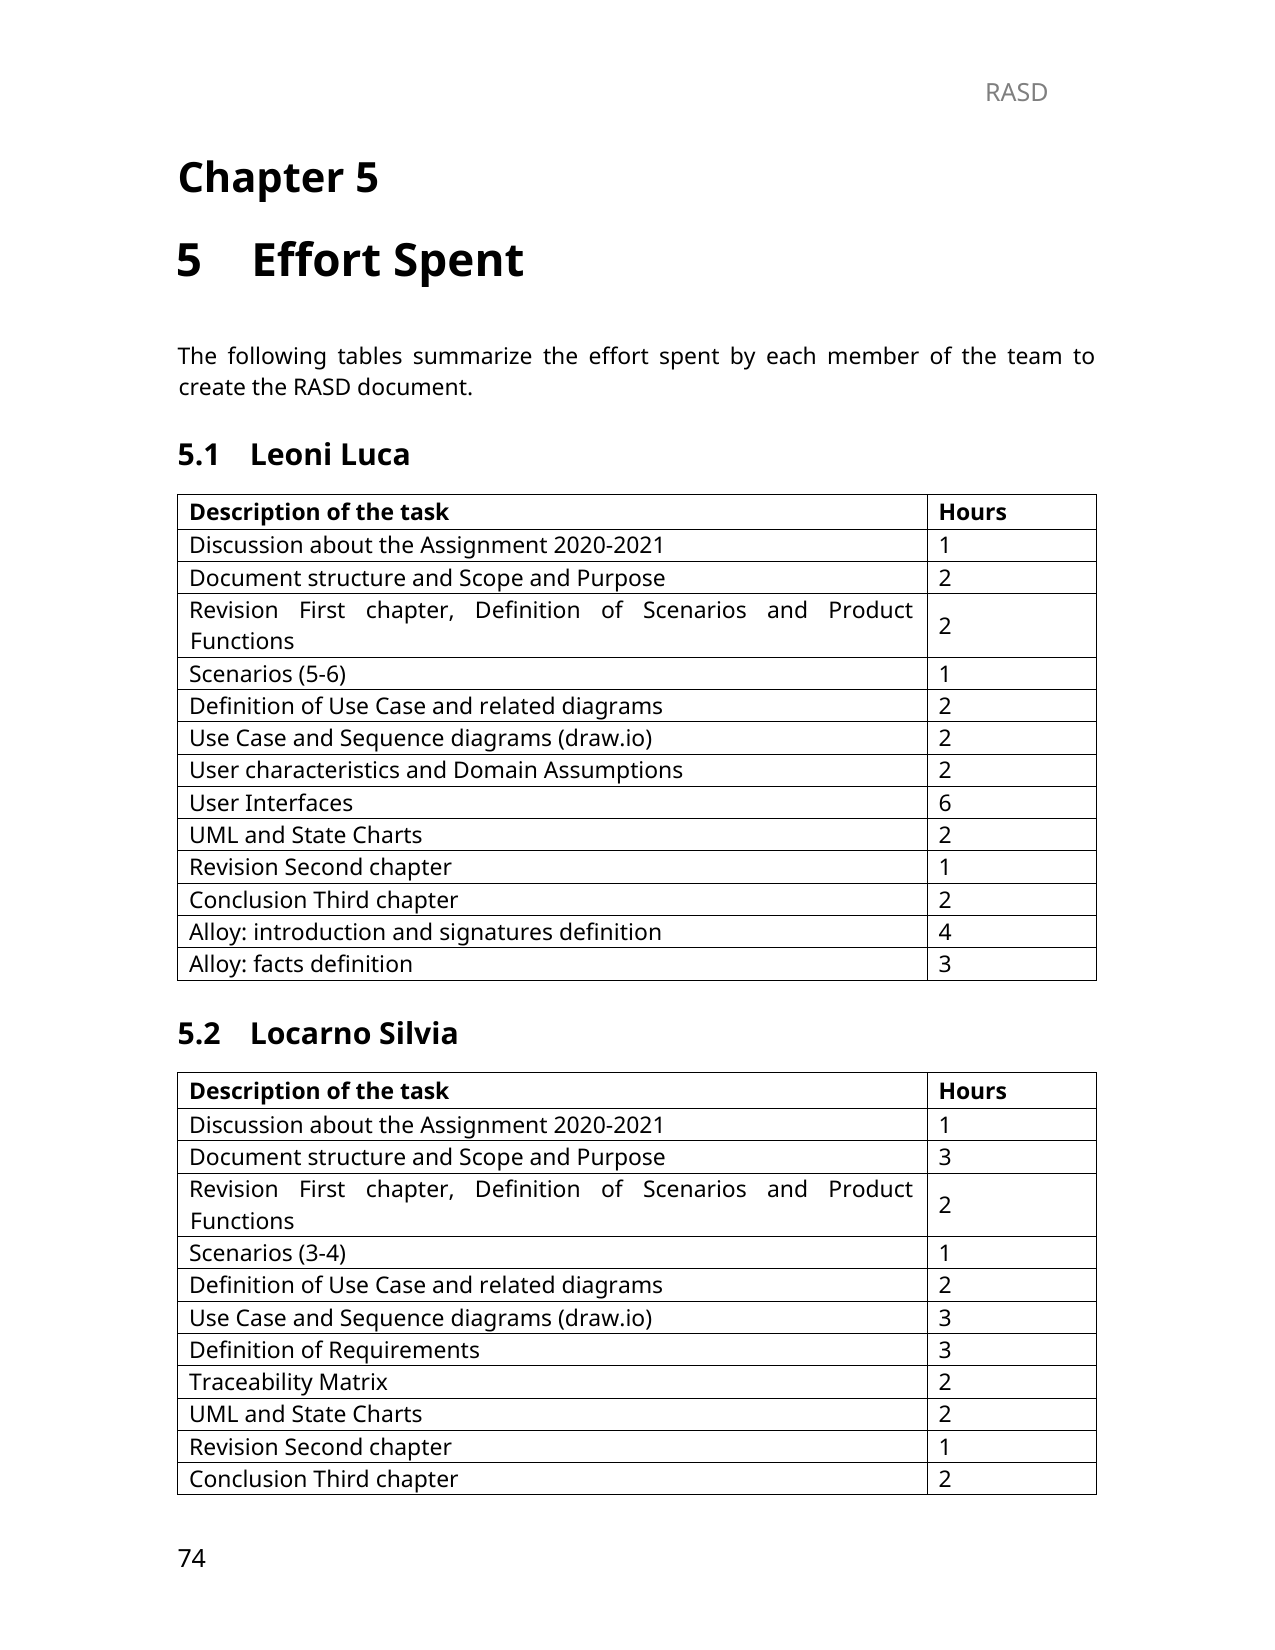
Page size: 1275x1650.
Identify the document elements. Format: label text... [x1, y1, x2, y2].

table_cell 2 [928, 1463, 1096, 1494]
table_cell 1 [928, 658, 1096, 689]
subtitle 5.2 Locarno Silvia [177, 1012, 1096, 1053]
table_cell 2 [928, 1399, 1096, 1430]
table_cell Revision First chapter, Definition of Scenarios and Product Functions [178, 1174, 927, 1236]
table_cell Scenarios (5-6) [178, 658, 927, 689]
table_cell Revision Second chapter [178, 1431, 927, 1462]
table_cell Document structure and Scope and Purpose [178, 562, 927, 593]
table_cell Conclusion Third chapter [178, 1463, 927, 1494]
text Chapter 5 [177, 148, 1096, 204]
table_cell User characteristics and Domain Assumptions [178, 755, 927, 786]
table_header Hours [928, 495, 1096, 528]
table_cell 1 [928, 851, 1096, 883]
table_cell 2 [928, 884, 1096, 915]
table_cell 1 [928, 1109, 1096, 1140]
table_cell 1 [928, 1237, 1096, 1268]
table_cell Scenarios (3-4) [178, 1237, 927, 1268]
table_cell 2 [928, 690, 1096, 721]
table_cell 2 [928, 819, 1096, 850]
table_cell 2 [928, 1366, 1096, 1397]
table_cell 3 [928, 1334, 1096, 1365]
table_cell 2 [928, 722, 1096, 753]
table_cell UML and State Charts [178, 1399, 927, 1430]
table_cell UML and State Charts [178, 819, 927, 850]
table_cell Definition of Use Case and related diagrams [178, 1269, 927, 1301]
table_cell 1 [928, 530, 1096, 561]
table_cell Revision Second chapter [178, 851, 927, 883]
text The following tables summarize the effort spent by each member of the team to create the RASD document. [177, 340, 1096, 402]
table_cell 1 [928, 1431, 1096, 1462]
table_cell Use Case and Sequence diagrams (draw.io) [178, 722, 927, 753]
table_cell 2 [928, 1269, 1096, 1301]
table_header Description of the task [178, 1073, 927, 1108]
subtitle 5.1 Leoni Luca [177, 433, 1096, 475]
table_cell Conclusion Third chapter [178, 884, 927, 915]
table_cell Use Case and Sequence diagrams (draw.io) [178, 1302, 927, 1333]
table_cell 3 [928, 1141, 1096, 1172]
table_cell 3 [928, 1302, 1096, 1333]
table_cell 2 [928, 562, 1096, 593]
table_cell 4 [928, 916, 1096, 947]
table_cell Discussion about the Assignment 2020-2021 [178, 1109, 927, 1140]
table_cell Definition of Use Case and related diagrams [178, 690, 927, 721]
table_cell Alloy: introduction and signatures definition [178, 916, 927, 947]
table_cell Revision First chapter, Definition of Scenarios and Product Functions [178, 594, 927, 657]
subtitle 5 Effort Spent [176, 227, 1096, 289]
table_cell 2 [928, 1174, 1096, 1236]
table_cell User Interfaces [178, 787, 927, 818]
table_header Description of the task [178, 495, 927, 528]
table_cell Definition of Requirements [178, 1334, 927, 1365]
table_cell 2 [928, 755, 1096, 786]
table_cell Document structure and Scope and Purpose [178, 1141, 927, 1172]
table_cell Alloy: facts definition [178, 948, 927, 979]
table_header Hours [928, 1073, 1096, 1108]
table_cell Traceability Matrix [178, 1366, 927, 1397]
table_cell 2 [928, 594, 1096, 657]
table_cell 3 [928, 948, 1096, 979]
table_cell Discussion about the Assignment 2020-2021 [178, 530, 927, 561]
table_cell 6 [928, 787, 1096, 818]
